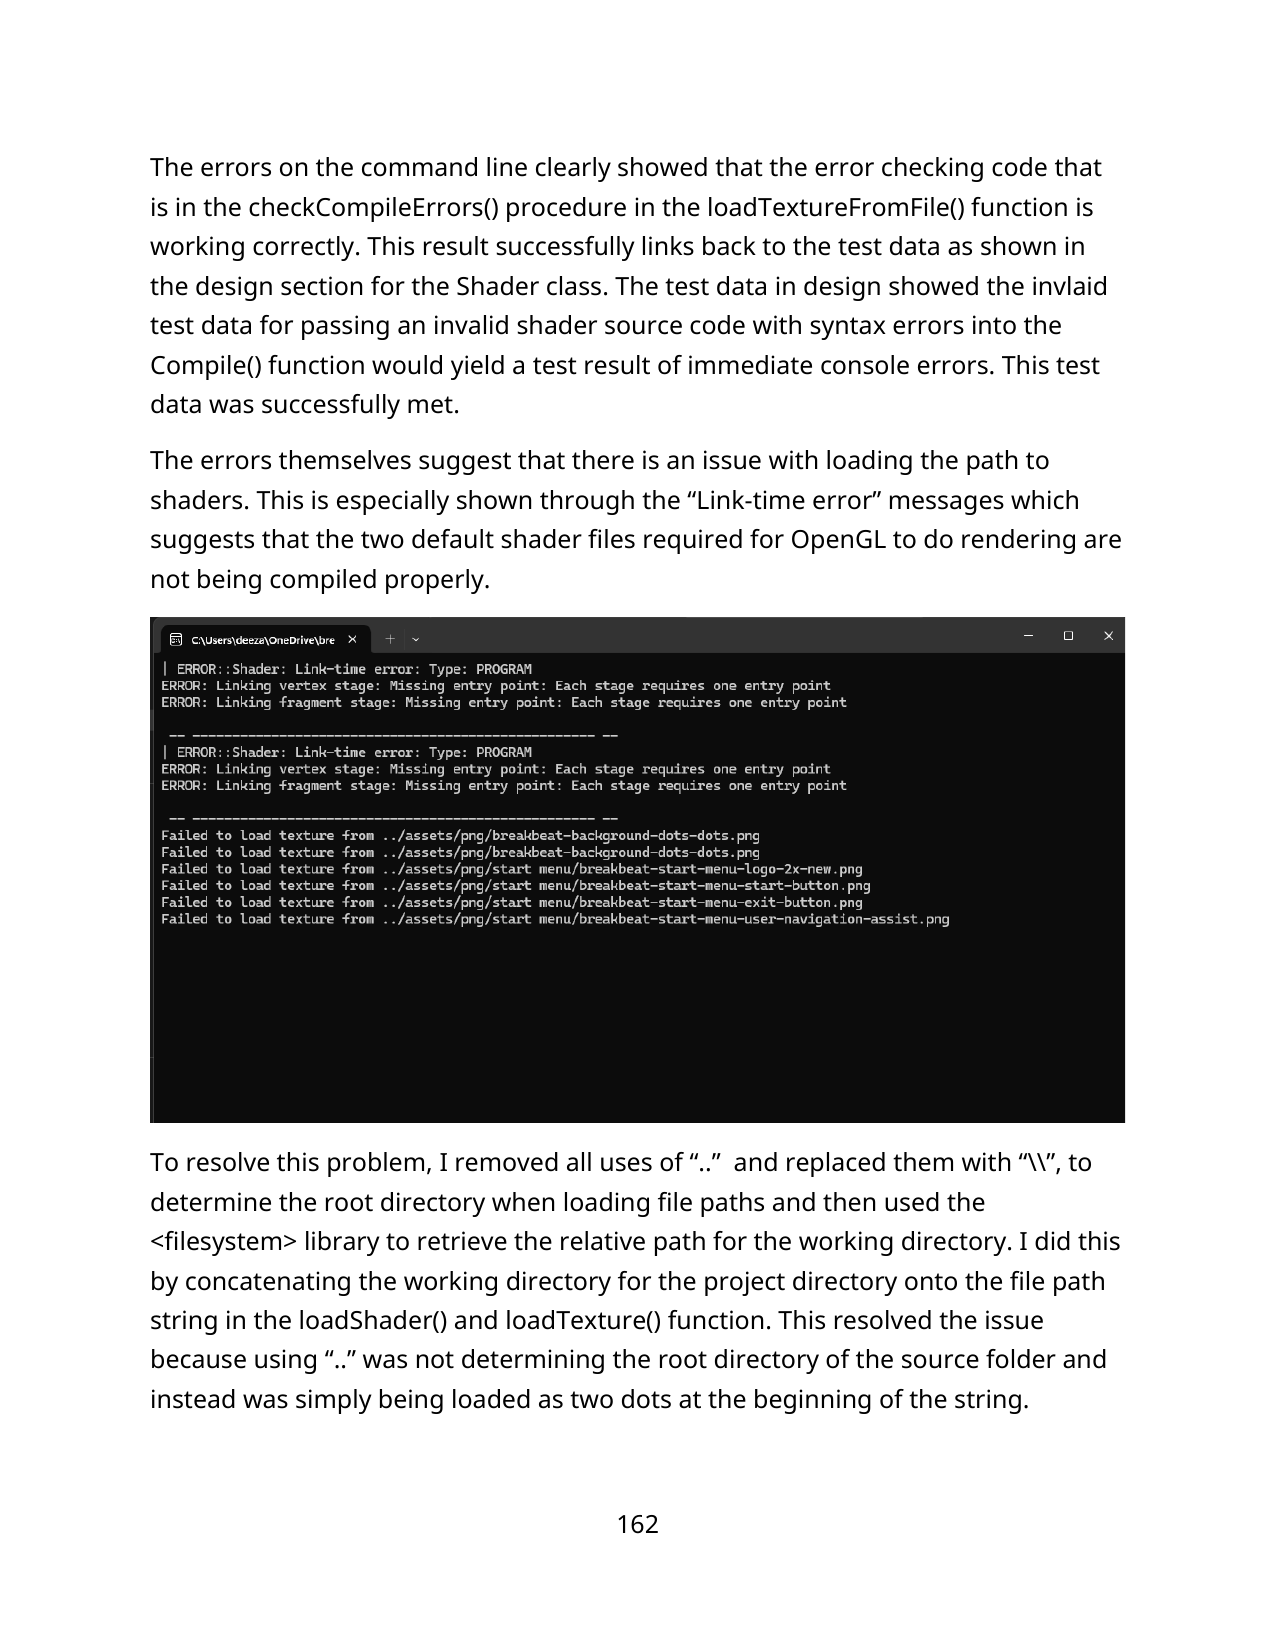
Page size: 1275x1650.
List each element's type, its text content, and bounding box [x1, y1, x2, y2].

text To resolve this problem, I removed all uses of “..” and replaced them with “\\”, to determine the root directory when loading file paths and then used the <filesystem> library to retrieve the relative path for the working directory. I did this by concatenating the working directory for the project directory onto the file path string in the loadShader() and loadTexture() function. This resolved the issue because using “..” was not determining the root directory of the source folder and instead was simply being loaded as two dots at the beginning of the string. [150, 1145, 1125, 1416]
picture [150, 617, 1125, 1123]
text The errors on the command line clearly showed that the error checking code that is in the checkCompileErrors() procedure in the loadTextureFromFile() function is working correctly. This result successfully links back to the test data as shown in the design section for the Shader class. The test data in design showed the invlaid test data for passing an invalid shader source code with syntax errors into the Compile() function would yield a test result of immediate console errors. This test data was successfully met. [150, 150, 1125, 421]
text The errors themselves suggest that there is an issue with loading the path to shaders. This is especially shown through the “Link-time error” messages which suggests that the two default shader files required for OpenGL to do rendering are not being compiled properly. [150, 443, 1125, 596]
